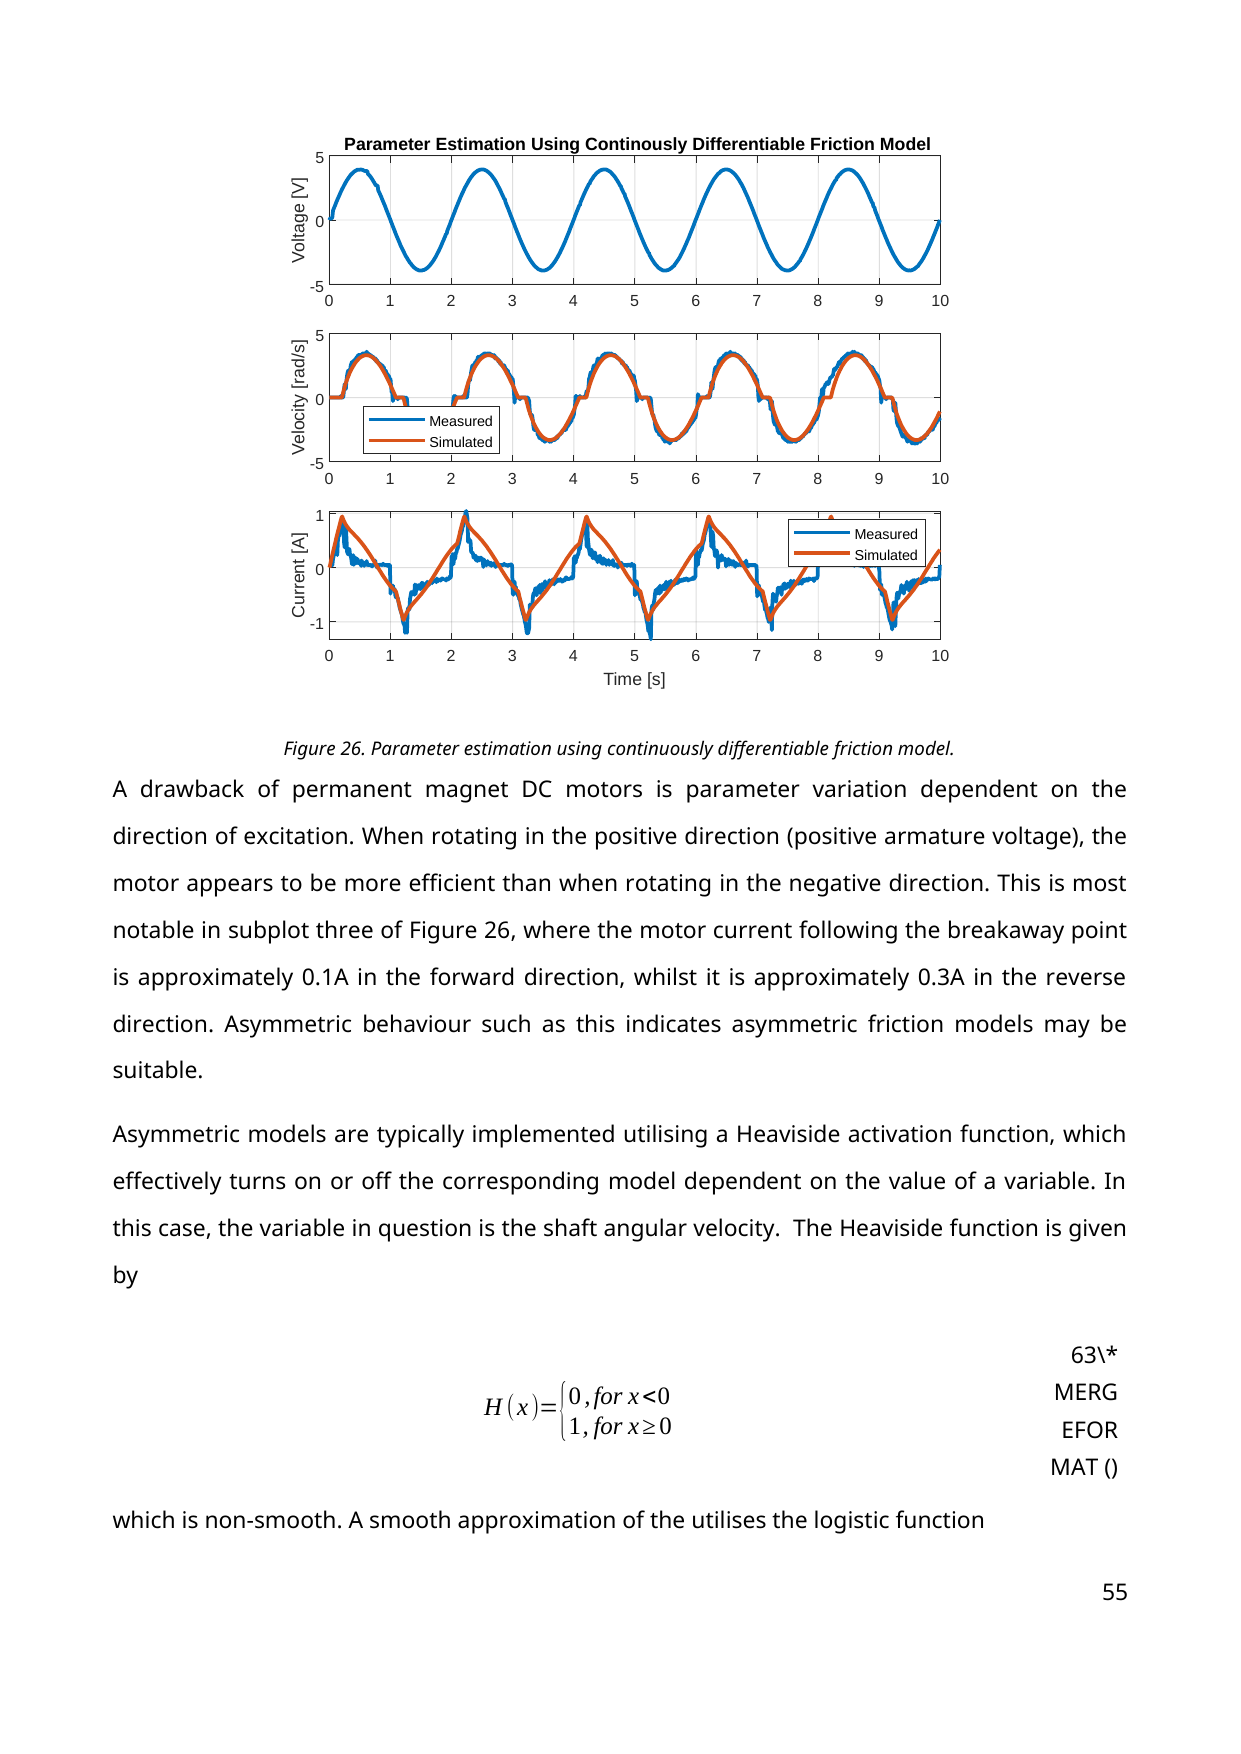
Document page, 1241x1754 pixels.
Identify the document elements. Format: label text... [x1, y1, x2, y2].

text which is non-smooth. A smooth approximation of the utilises the logistic function [112, 1504, 1128, 1536]
text Asymmetric models are typically implemented utilising a Heaviside activation function, which effectively turns on or off the corresponding model dependent on the value of a variable. In this case, the variable in question is the shaft angular velocity. The Heaviside function is given by [112, 1118, 1128, 1290]
table_header [112, 1322, 1043, 1504]
text A drawback of permanent magnet DC motors is parameter variation dependent on the direction of excitation. When rotating in the positive direction (positive armature voltage), the motor appears to be more efficient than when rotating in the negative direction. This is most notable in subplot three of Figure 26, where the motor current following the breakaway point is approximately 0.1A in the forward direction, whilst it is approximately 0.3A in the reverse direction. Asymmetric behaviour such as this indicates asymmetric friction models may be suitable. [112, 773, 1128, 1086]
table_header [1044, 1322, 1118, 1504]
